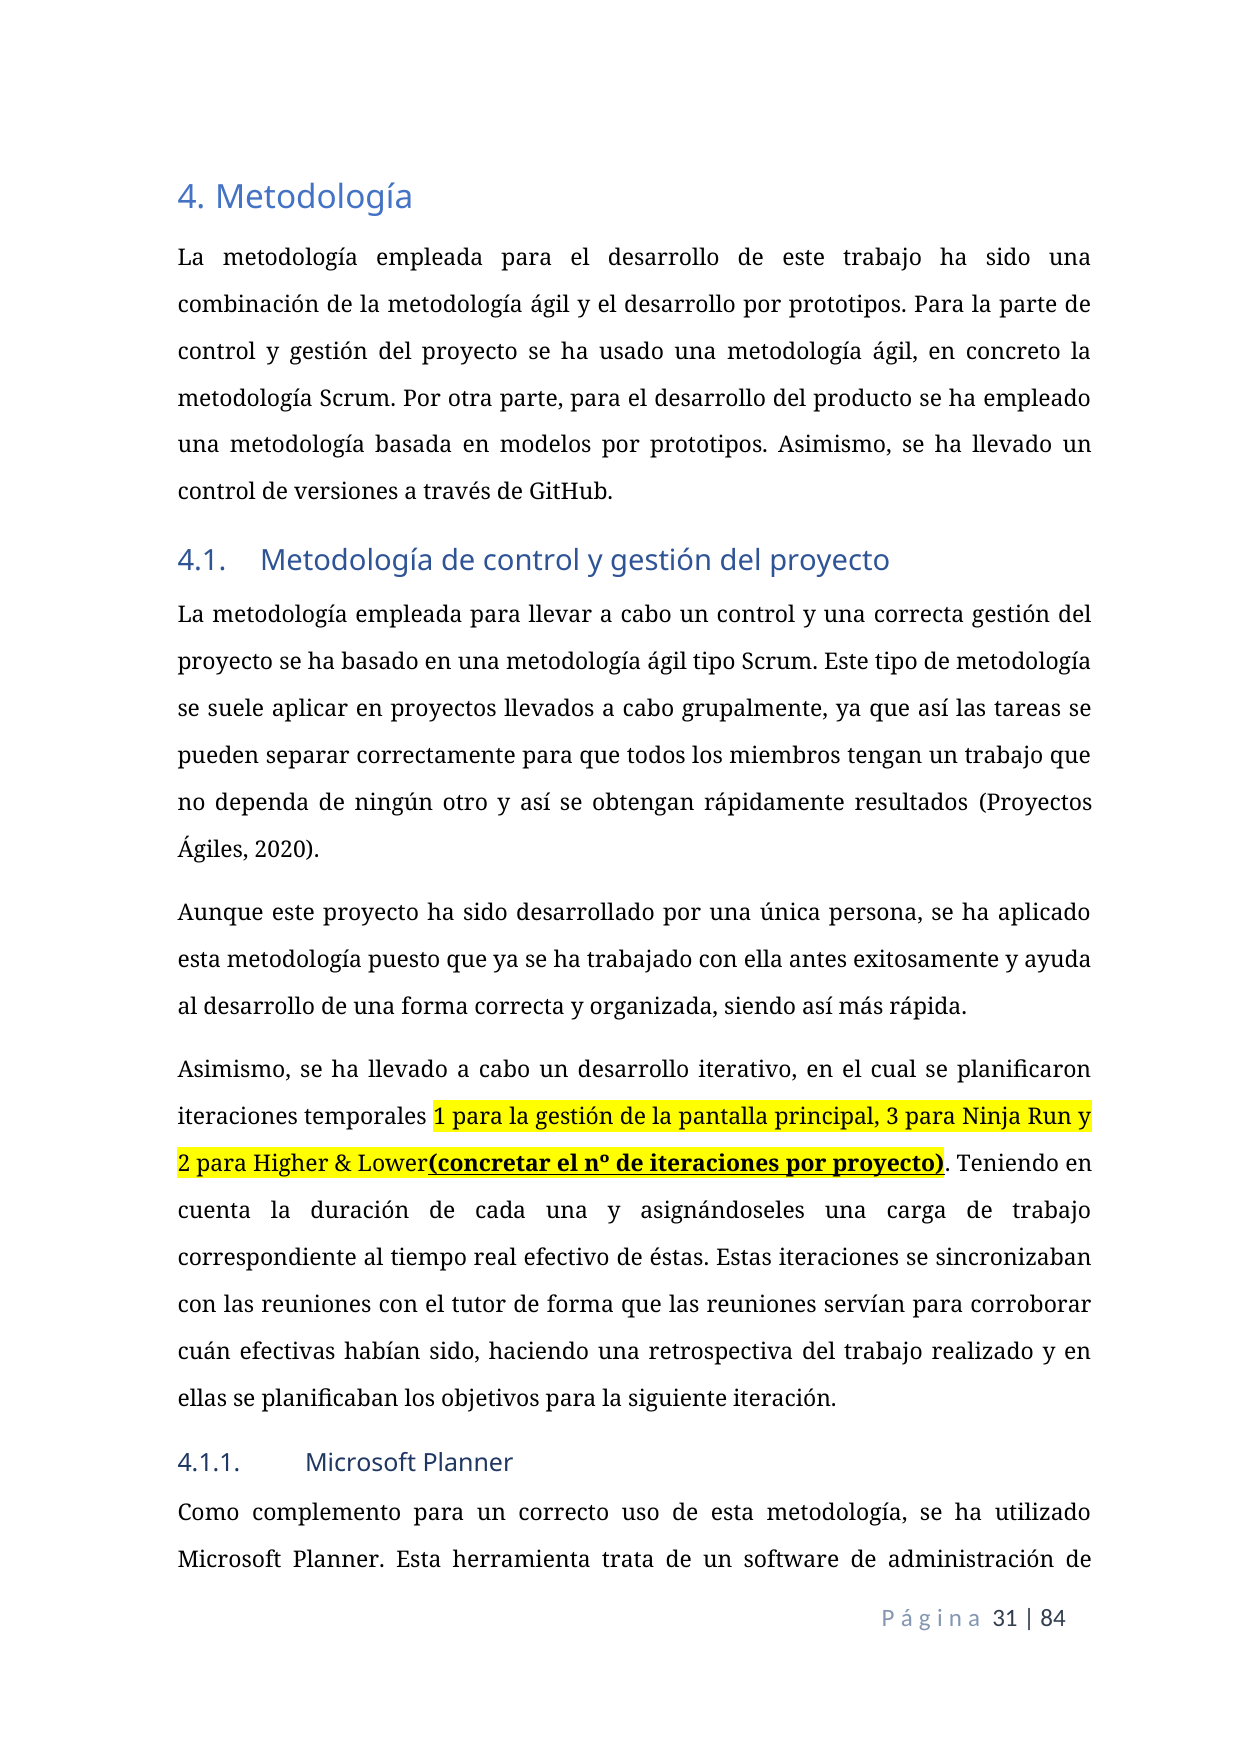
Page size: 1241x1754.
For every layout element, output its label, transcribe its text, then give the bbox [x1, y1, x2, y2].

list Microsoft Planner [177, 1445, 1092, 1479]
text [177, 1496, 1092, 1574]
text La metodología empleada para llevar a cabo un control y una correcta gestión del proyecto se ha basado en una metodología ágil tipo Scrum. Este tipo de metodología se suele aplicar en proyectos llevados a cabo grupalmente, ya que así las tareas se pueden separar correctamente para que todos los miembros tengan un trabajo que no dependa de ningún otro y así se obtengan rápidamente resultados . [177, 598, 1092, 864]
text La metodología empleada para el desarrollo de este trabajo ha sido una combinación de la metodología ágil y el desarrollo por prototipos. Para la parte de control y gestión del proyecto se ha usado una metodología ágil, en concreto la metodología Scrum. Por otra parte, para el desarrollo del producto se ha empleado una metodología basada en modelos por prototipos. Asimismo, se ha llevado un control de versiones a través de GitHub. [177, 241, 1092, 506]
text Asimismo, se ha llevado a cabo un desarrollo iterativo, en el cual se planificaron iteraciones temporales 1 para la gestión de la pantalla principal, 3 para Ninja Run y 2 para Higher & Lower(concretar el nº de iteraciones por proyecto). Teniendo en cuenta la duración de cada una y asignándoseles una carga de trabajo correspondiente al tiempo real efectivo de éstas. Estas iteraciones se sincronizaban con las reuniones con el tutor de forma que las reuniones servían para corroborar cuán efectivas habían sido, haciendo una retrospectiva del trabajo realizado y en ellas se planificaban los objetivos para la siguiente iteración. [177, 1053, 1092, 1413]
list Metodología de control y gestión del proyecto [177, 539, 1092, 578]
text Aunque este proyecto ha sido desarrollado por una única persona, se ha aplicado esta metodología puesto que ya se ha trabajado con ella antes exitosamente y ayuda al desarrollo de una forma correcta y organizada, siendo así más rápida. [177, 896, 1092, 1021]
list Metodología [177, 173, 1092, 218]
